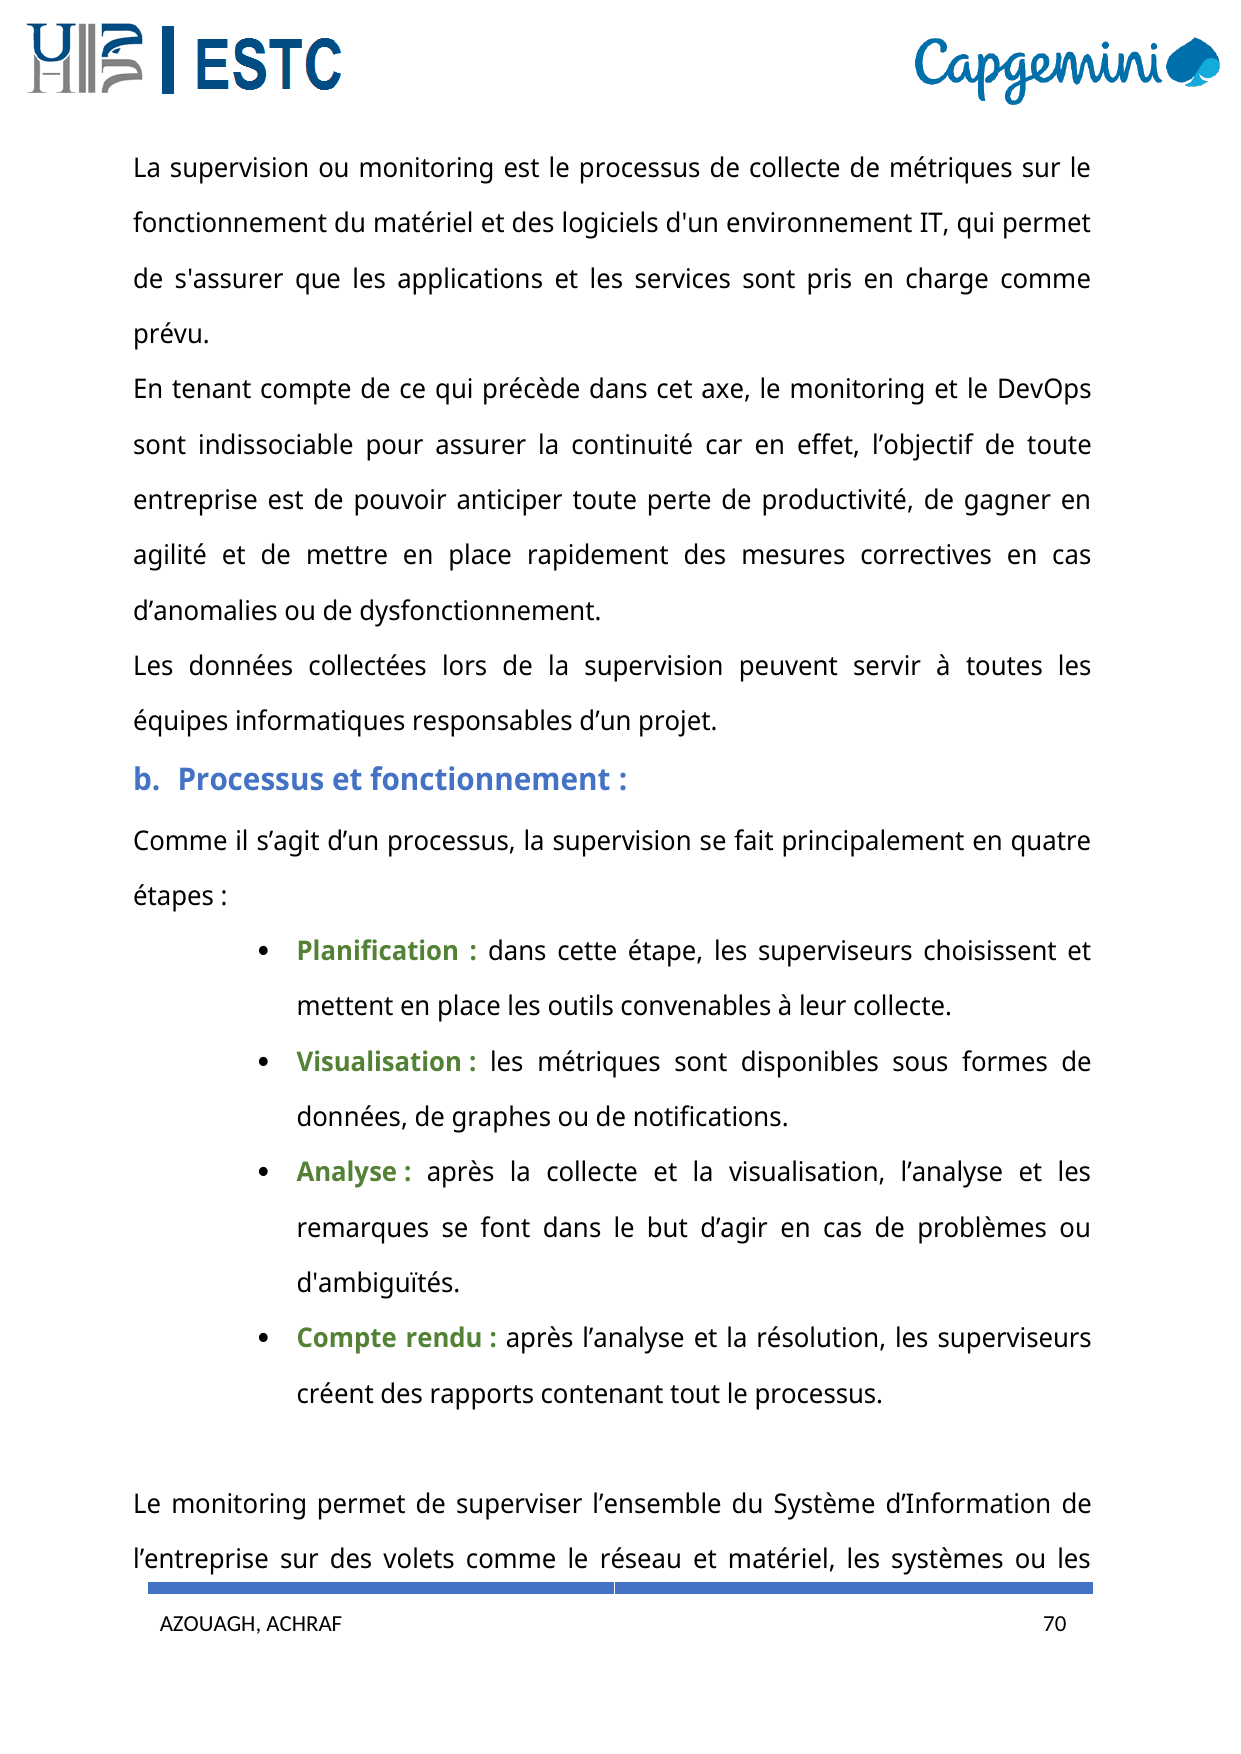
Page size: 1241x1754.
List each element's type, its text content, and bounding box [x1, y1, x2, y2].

text En tenant compte de ce qui précède dans cet axe, le monitoring et le DevOps sont indissociable pour assurer la continuité car en effet, l’objectif de toute entreprise est de pouvoir anticiper toute perte de productivité, de gagner en agilité et de mettre en place rapidement des mesures correctives en cas d’anomalies ou de dysfonctionnement. [133, 370, 1093, 628]
list Compte rendu : après l’analyse et la résolution, les superviseurs créent des rapports contenant tout le processus. [259, 1319, 1093, 1411]
text La supervision ou monitoring est le processus de collecte de métriques sur le fonctionnement du matériel et des logiciels d'un environnement IT, qui permet de s'assurer que les applications et les services sont pris en charge comme prévu. [133, 149, 1093, 351]
list Analyse : après la collecte et la visualisation, l’analyse et les remarques se font dans le but d’agir en cas de problèmes ou d'ambiguïtés. [259, 1153, 1093, 1300]
subtitle Processus et fonctionnement : [133, 757, 1093, 800]
text Comme il s’agit d’un processus, la supervision se fait principalement en quatre étapes : [133, 821, 1093, 913]
text Les données collectées lors de la supervision peuvent servir à toutes les équipes informatiques responsables d’un projet. [133, 646, 1093, 739]
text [133, 1485, 1093, 1577]
list Planification : dans cette étape, les superviseurs choisissent et mettent en place les outils convenables à leur collecte. [259, 932, 1093, 1024]
picture [915, 37, 1221, 105]
list Visualisation : les métriques sont disponibles sous formes de données, de graphes ou de notifications. [259, 1042, 1093, 1134]
picture [21, 16, 351, 112]
